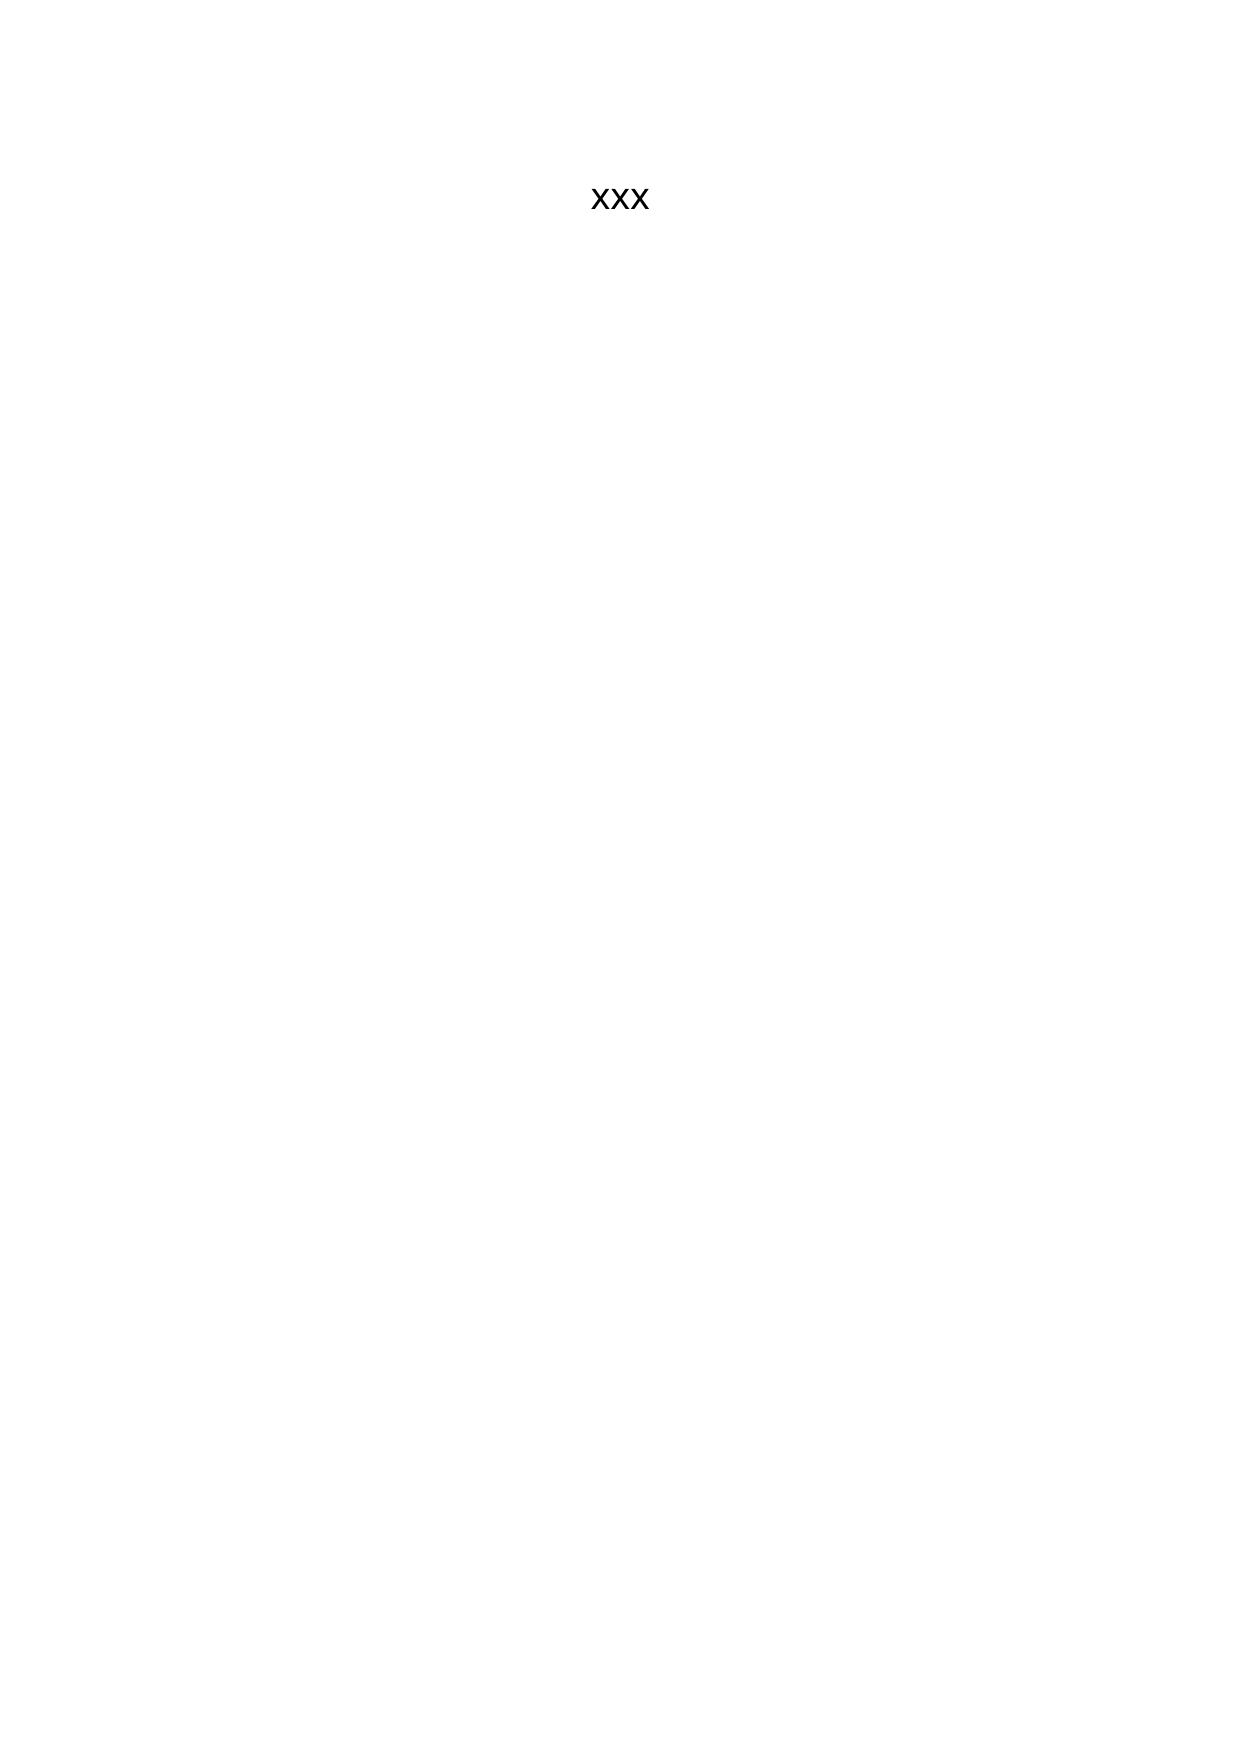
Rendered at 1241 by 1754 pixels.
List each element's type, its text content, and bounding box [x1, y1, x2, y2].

text xxx [187, 162, 1053, 227]
